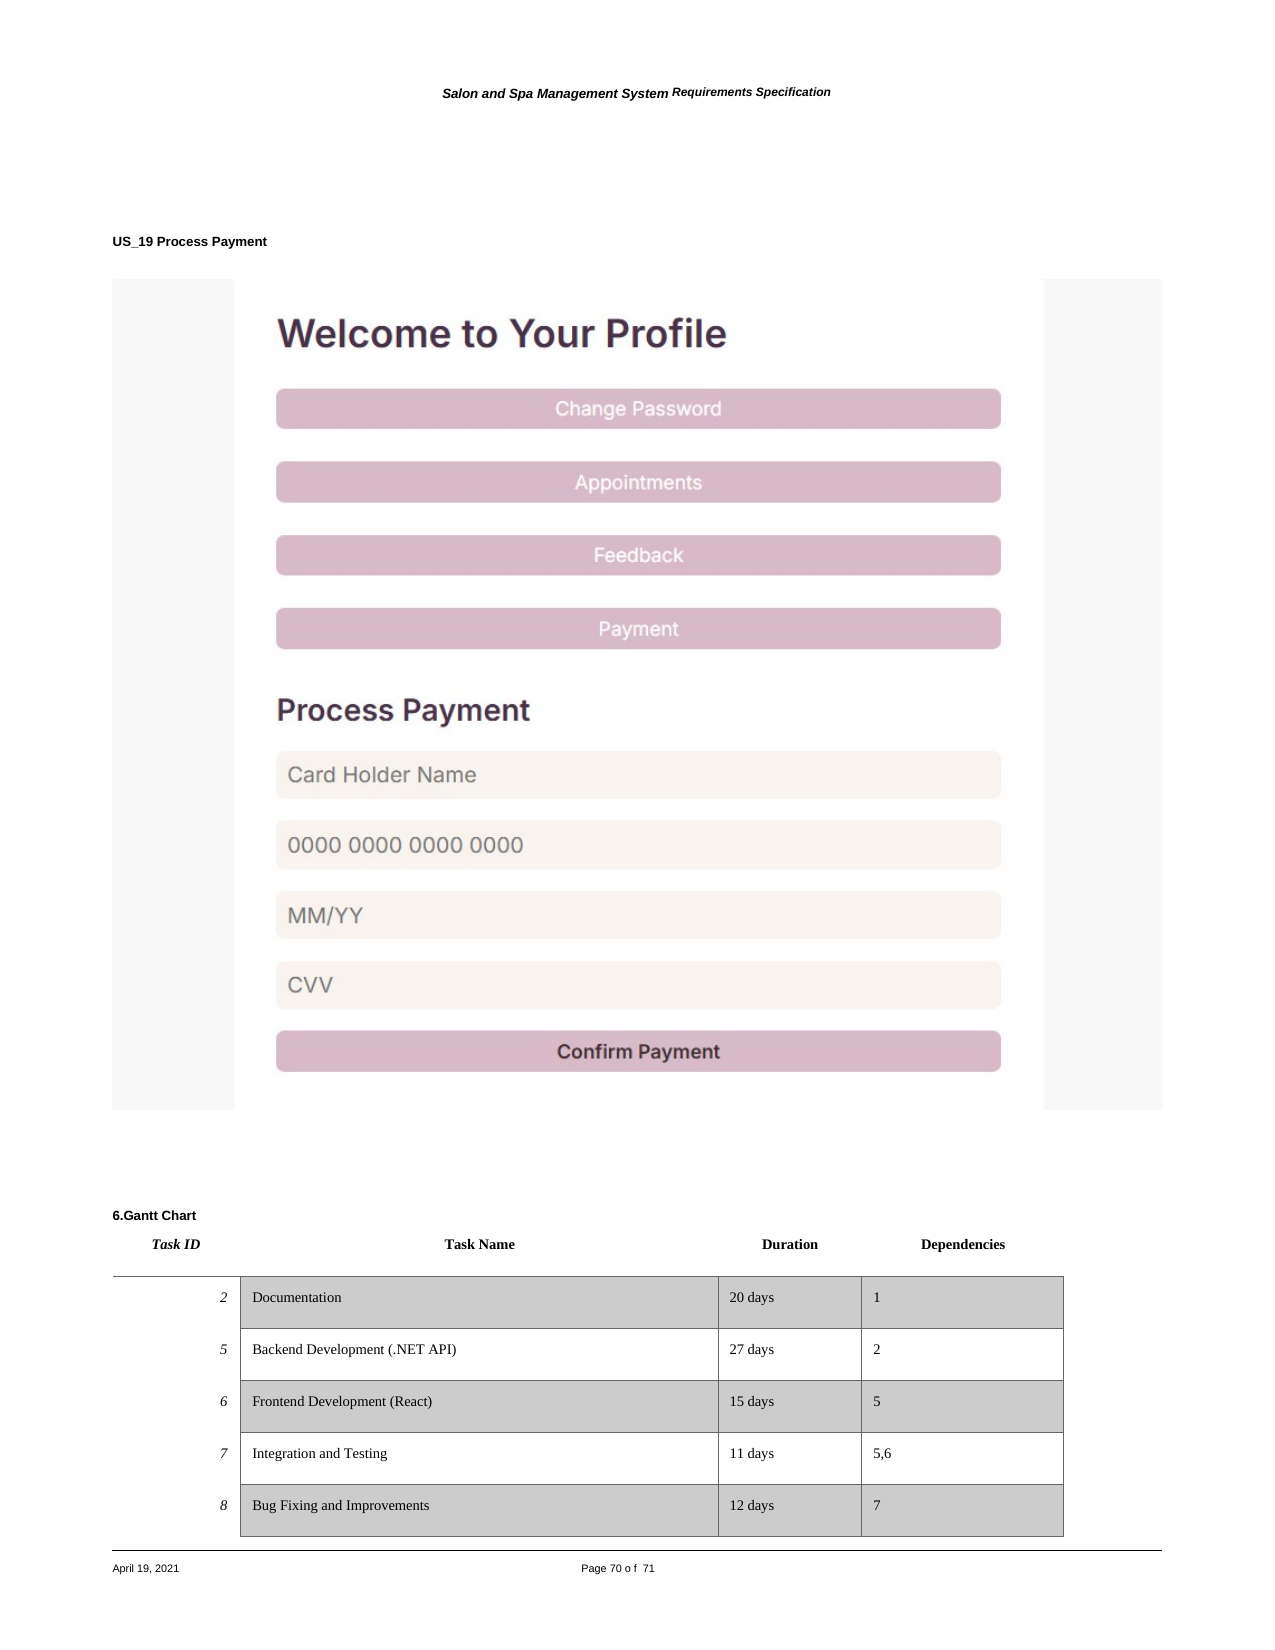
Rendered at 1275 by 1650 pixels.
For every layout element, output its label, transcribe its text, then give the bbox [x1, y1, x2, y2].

table_cell 5,6 [862, 1433, 1063, 1484]
table_header Dependencies [862, 1224, 1064, 1276]
table_cell 27 days [719, 1329, 861, 1380]
table_cell Bug Fixing and Improvements [241, 1485, 718, 1536]
table_cell 1 [862, 1277, 1063, 1328]
table_cell 5 [862, 1381, 1063, 1432]
table_cell 2 [862, 1329, 1063, 1380]
table_header Task ID [113, 1224, 241, 1276]
table_cell 8 [113, 1484, 240, 1536]
table_cell 20 days [719, 1277, 861, 1328]
text US_19 Process Payment [112, 223, 1162, 250]
table_cell Frontend Development (React) [241, 1381, 718, 1432]
table_cell 15 days [719, 1381, 861, 1432]
table_header Duration [718, 1224, 862, 1276]
table_cell 7 [862, 1485, 1063, 1536]
table_cell 7 [113, 1432, 240, 1484]
table_cell 2 [113, 1277, 240, 1328]
table_cell 11 days [719, 1433, 861, 1484]
table_cell 6 [113, 1380, 240, 1432]
picture [112, 279, 1163, 1110]
table_cell Integration and Testing [241, 1433, 718, 1484]
table_cell Documentation [241, 1277, 718, 1328]
table_header Task Name [241, 1224, 718, 1276]
table_cell Backend Development (.NET API) [241, 1329, 718, 1380]
text 6.Gantt Chart [112, 1197, 1162, 1224]
table_cell 5 [113, 1328, 240, 1380]
table_cell 12 days [719, 1485, 861, 1536]
